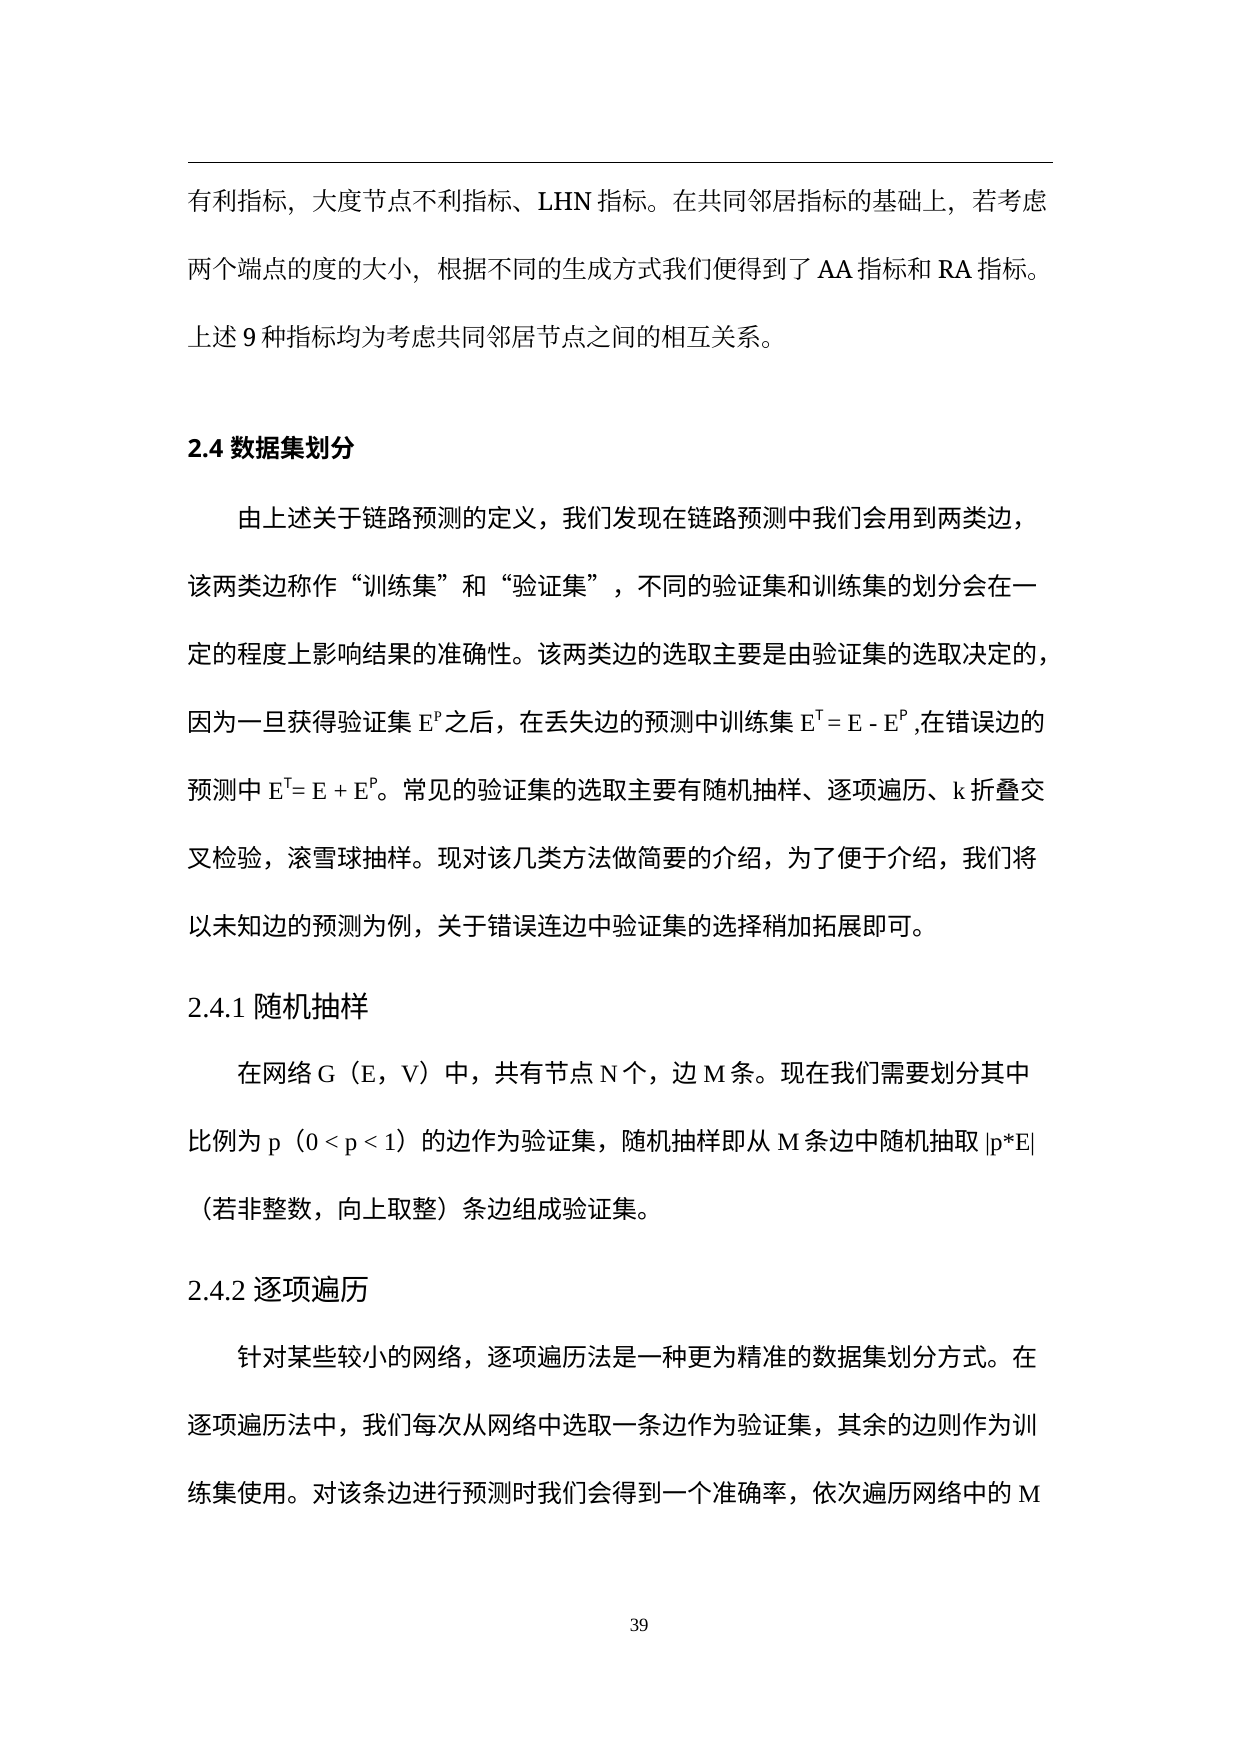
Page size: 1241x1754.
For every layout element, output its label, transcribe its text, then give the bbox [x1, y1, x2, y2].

subtitle 2.4 数据集划分 [187, 428, 1053, 464]
text 由上述关于链路预测的定义，我们发现在链路预测中我们会用到两类边，该两类边称作“训练集”和“验证集”，不同的验证集和训练集的划分会在一定的程度上影响结果的准确性。该两类边的选取主要是由验证集的选取决定的，因为一旦获得验证集 EP之后，在丢失边的预测中训练集 ET = E - EP ,在错误边的预测中 ET= E + EP。常见的验证集的选取主要有随机抽样、逐项遍历、k折叠交叉检验，滚雪球抽样。现对该几类方法做简要的介绍，为了便于介绍，我们将以未知边的预测为例，关于错误连边中验证集的选择稍加拓展即可。 [187, 483, 1053, 958]
subtitle 2.4.1 随机抽样 [187, 983, 1053, 1025]
text 在网络G（E，V）中，共有节点 N个，边 M条。现在我们需要划分其中比例为 p（0 < p < 1）的边作为验证集，随机抽样即从 M条边中随机抽取 |p*E|（若非整数，向上取整）条边组成验证集。 [187, 1038, 1053, 1242]
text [187, 166, 1053, 369]
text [187, 1321, 1053, 1525]
subtitle 2.4.2 逐项遍历 [187, 1267, 1053, 1309]
